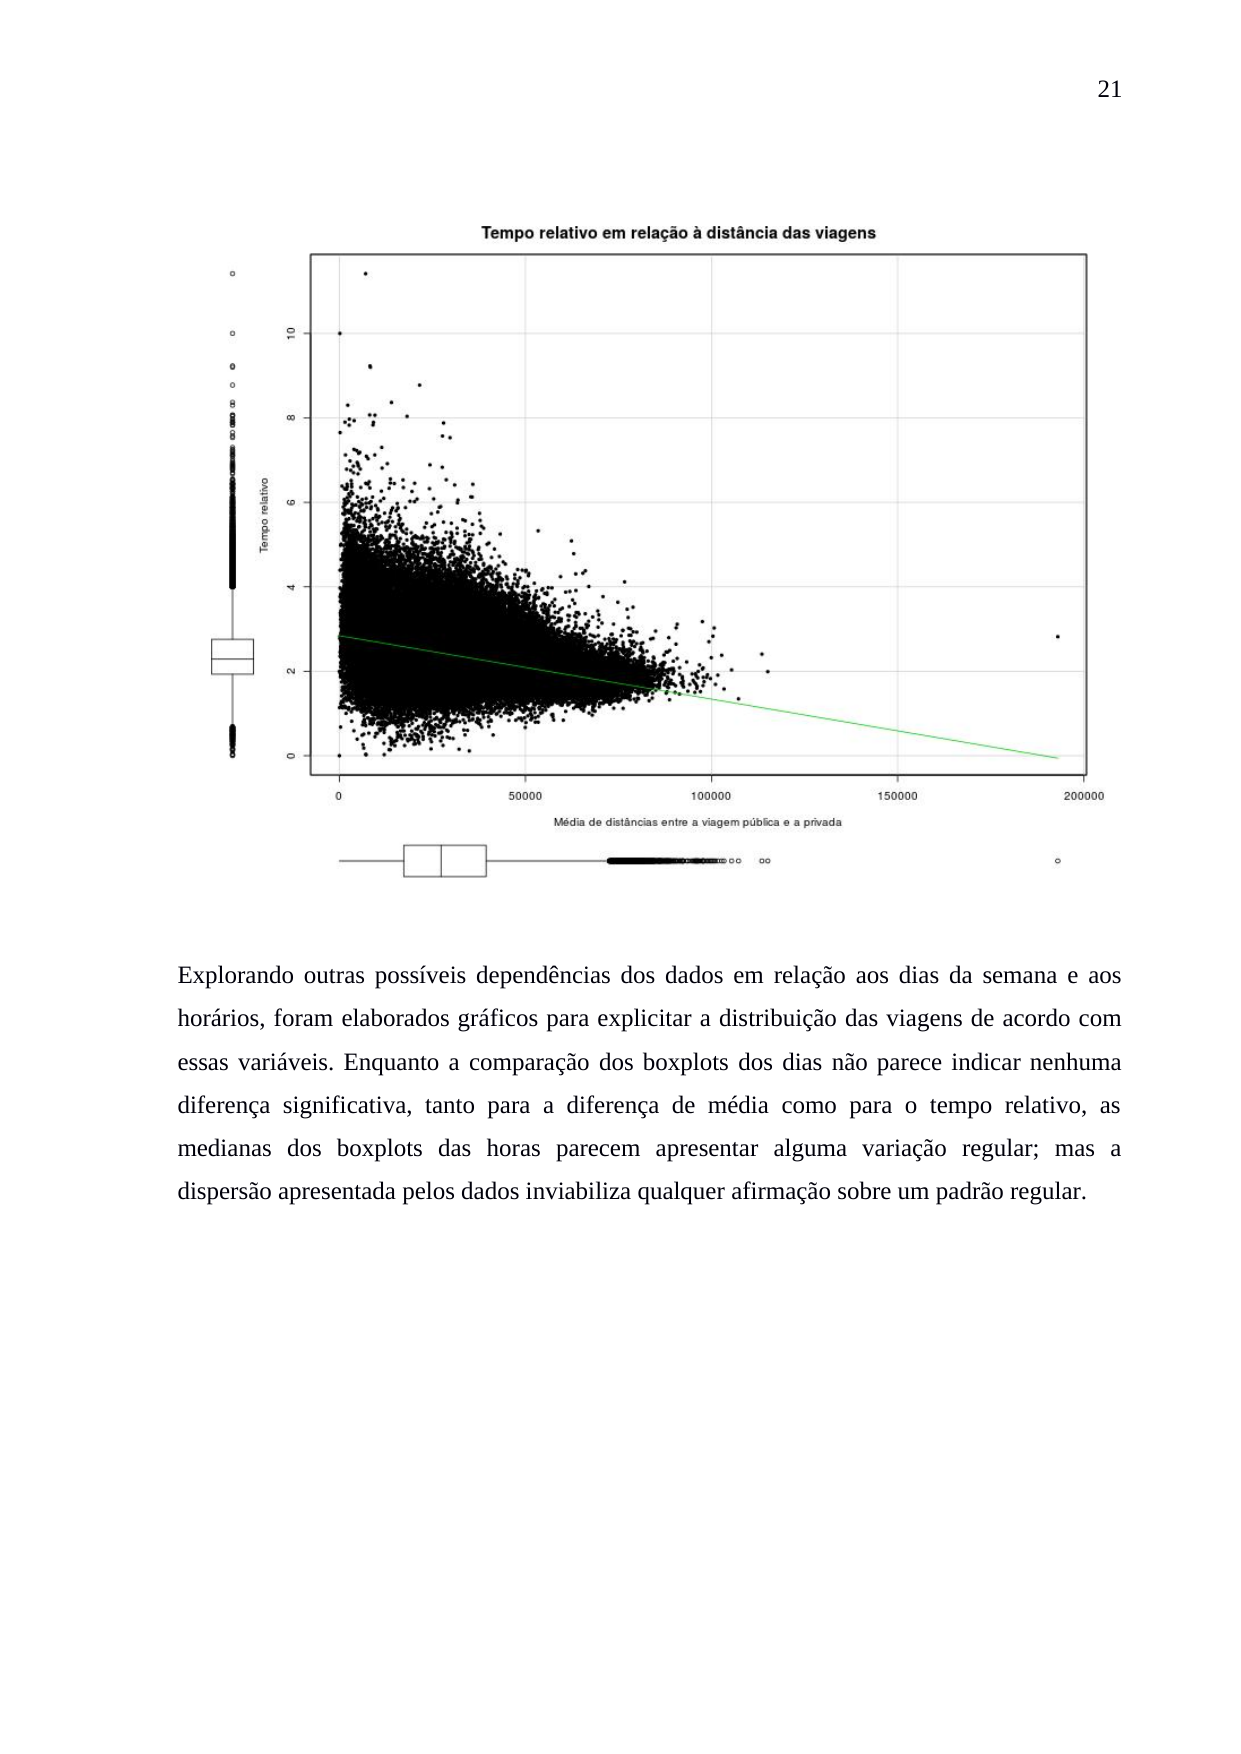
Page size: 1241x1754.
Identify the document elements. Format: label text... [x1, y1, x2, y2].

picture [210, 200, 1114, 878]
text Explorando outras possíveis dependências dos dados em relação aos dias da semana e aos horários, foram elaborados gráficos para explicitar a distribuição das viagens de acordo com essas variáveis. Enquanto a comparação dos boxplots dos dias não parece indicar nenhuma diferença significativa, tanto para a diferença de média como para o tempo relativo, as medianas dos boxplots das horas parecem apresentar alguma variação regular; mas a dispersão apresentada pelos dados inviabiliza qualquer afirmação sobre um padrão regular. [177, 960, 1122, 1205]
